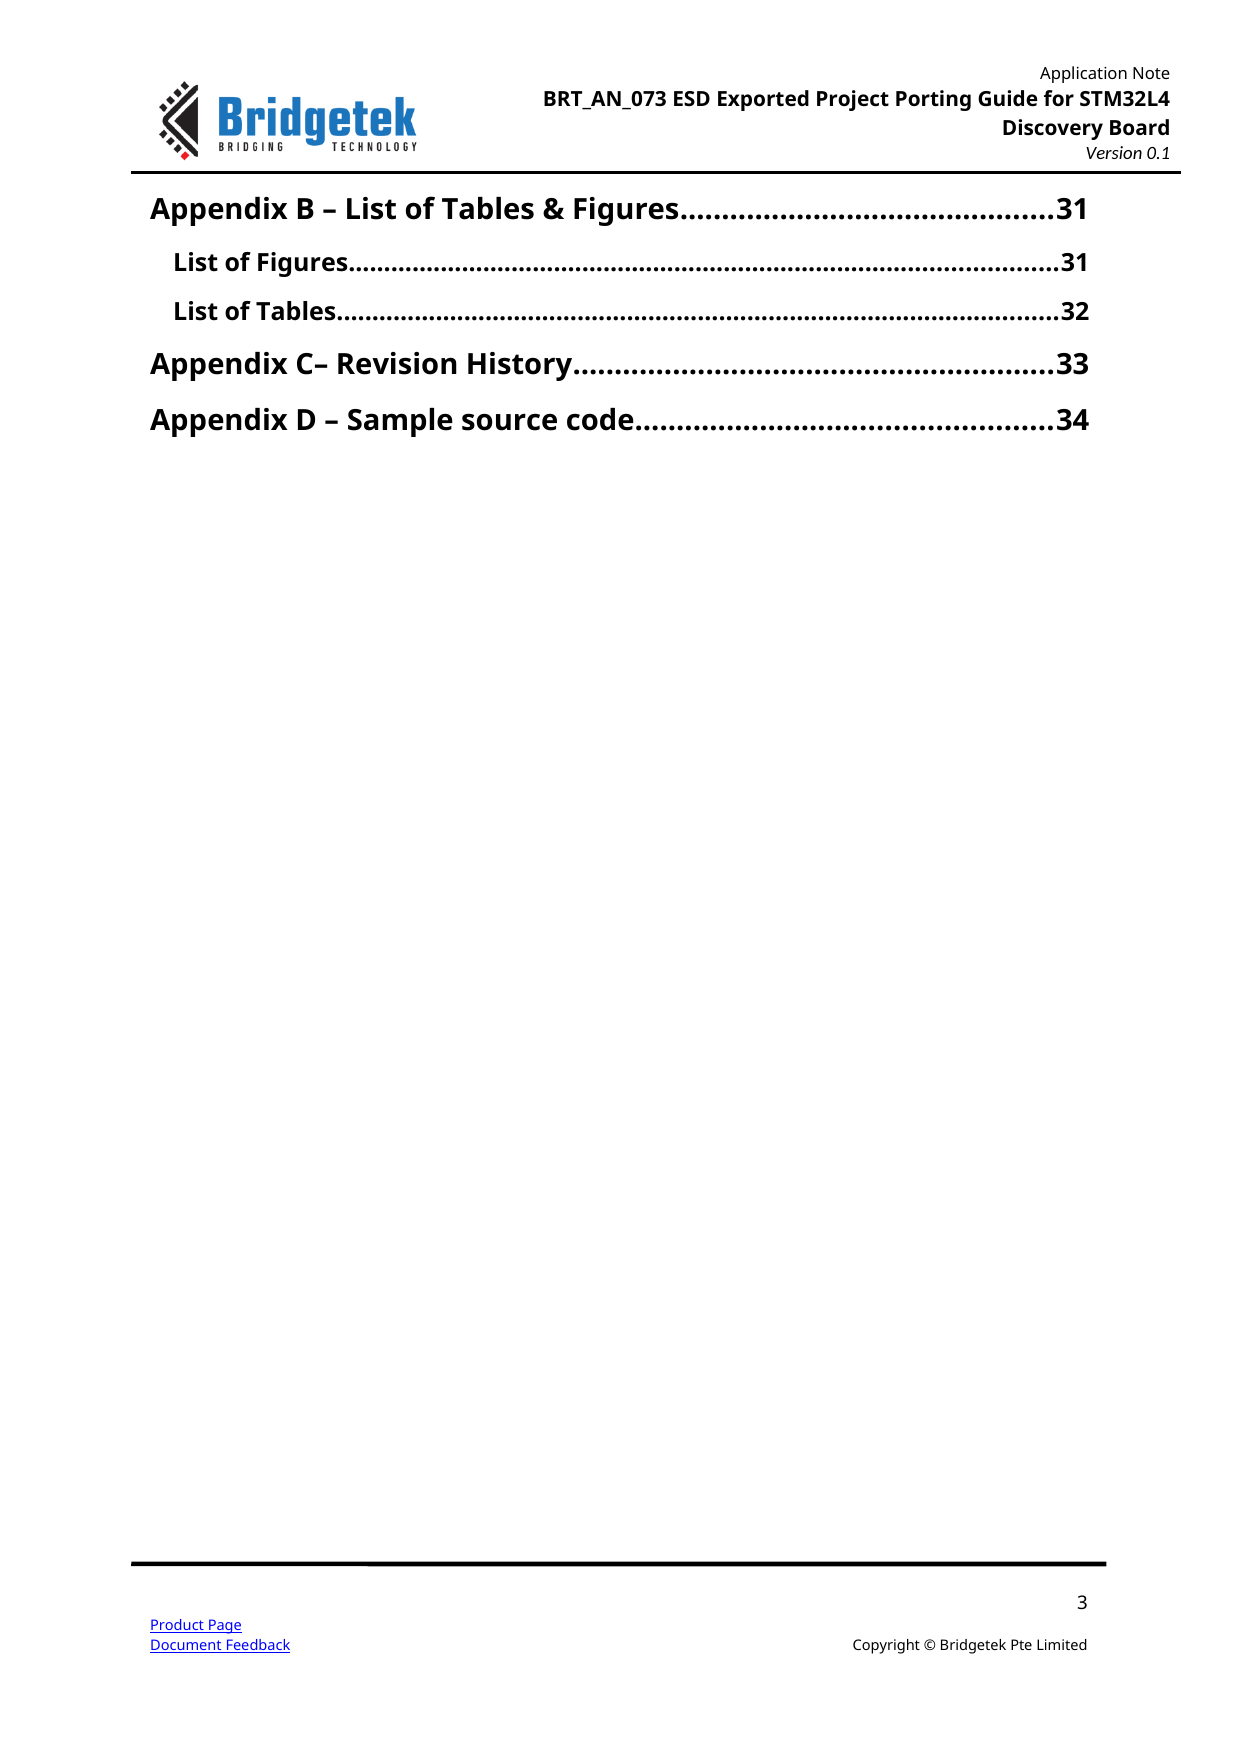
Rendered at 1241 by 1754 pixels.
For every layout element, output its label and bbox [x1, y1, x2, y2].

picture [150, 73, 422, 163]
